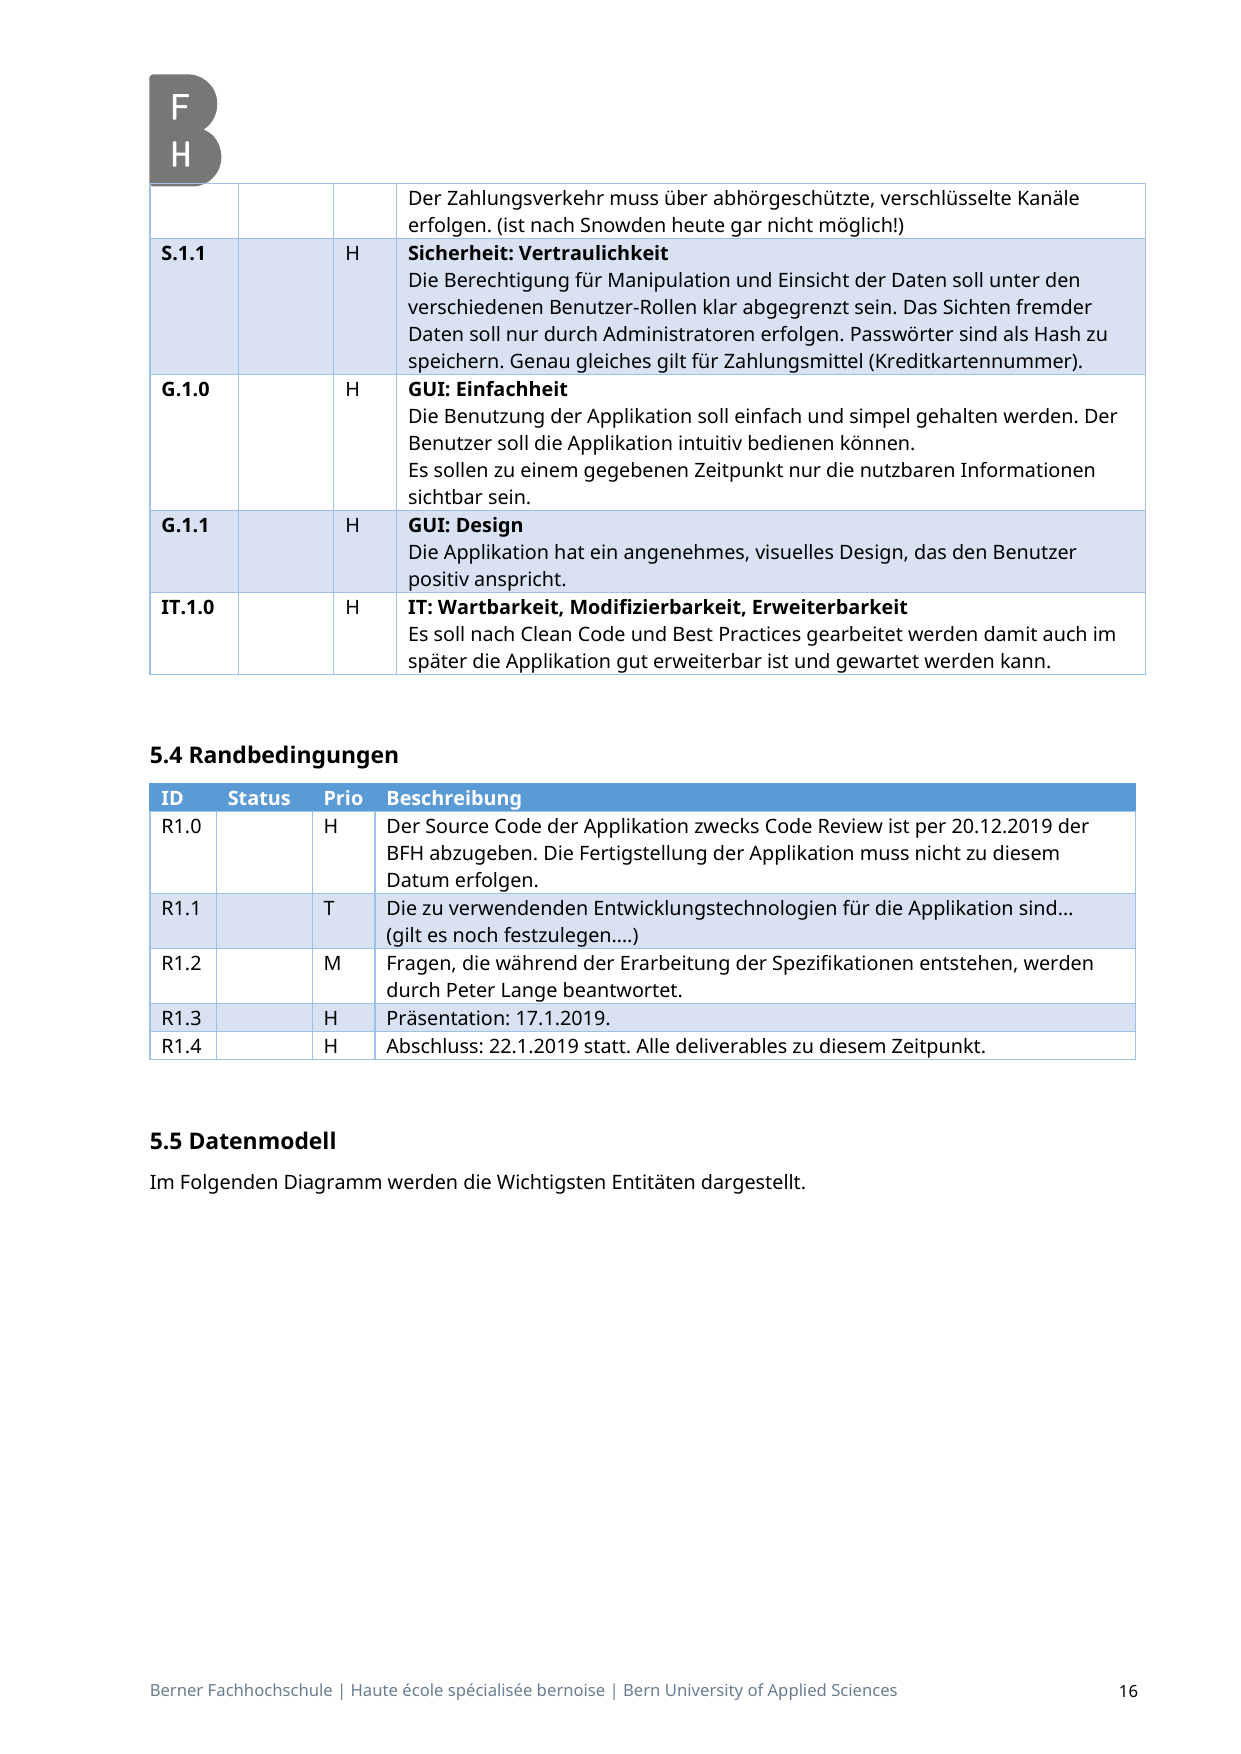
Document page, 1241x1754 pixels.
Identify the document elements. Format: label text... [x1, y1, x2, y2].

table_cell Die zu verwendenden Entwicklungstechnologien für die Applikation sind… (gilt es noch festzulegen….) [376, 894, 1135, 948]
table_cell S.1.1 [151, 239, 238, 374]
table_header Prio [312, 784, 375, 811]
table_cell [217, 1032, 312, 1059]
table_cell Präsentation: 17.1.2019. [376, 1004, 1135, 1031]
table_cell GUI: Design Die Applikation hat ein angenehmes, visuelles Design, das den Benutzer positiv anspricht. [397, 511, 1145, 592]
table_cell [397, 184, 1145, 238]
table_cell R1.4 [151, 1032, 216, 1059]
table_cell S.1.0 [151, 184, 238, 238]
table_cell T [313, 894, 374, 948]
table_cell GUI: Einfachheit Die Benutzung der Applikation soll einfach und simpel gehalten werden. Der Benutzer soll die Applikation intuitiv bedienen können. Es sollen zu einem gegebenen Zeitpunkt nur die nutzbaren Informationen sichtbar sein. [397, 375, 1145, 510]
table_cell IT.1.0 [151, 593, 238, 674]
table_cell Abschluss: 22.1.2019 statt. Alle deliverables zu diesem Zeitpunkt. [376, 1032, 1135, 1059]
table_cell H [313, 1004, 374, 1031]
table_cell G.1.0 [151, 375, 238, 510]
table_cell [239, 511, 333, 592]
table_cell [239, 184, 333, 238]
table_cell IT: Wartbarkeit, Modifizierbarkeit, Erweiterbarkeit Es soll nach Clean Code und Best Practices gearbeitet werden damit auch im später die Applikation gut erweiterbar ist und gewartet werden kann. [397, 593, 1145, 674]
table_cell [217, 894, 312, 948]
table_header Beschreibung [375, 784, 1135, 811]
table_cell R1.3 [151, 1004, 216, 1031]
table_cell Der Source Code der Applikation zwecks Code Review ist per 20.12.2019 der BFH abzugeben. Die Fertigstellung der Applikation muss nicht zu diesem Datum erfolgen. [376, 812, 1135, 893]
table_cell R1.0 [151, 812, 216, 893]
table_header ID [151, 784, 216, 811]
subtitle Randbedingungen [149, 739, 1136, 771]
table_cell M [313, 949, 374, 1003]
table_cell R1.1 [151, 894, 216, 948]
table_cell H [334, 184, 396, 238]
table_cell [217, 949, 312, 1003]
table_cell [239, 593, 333, 674]
table_cell H [313, 1032, 374, 1059]
table_header Status [216, 784, 312, 811]
table_cell H [313, 812, 374, 893]
table_cell Sicherheit: Vertraulichkeit Die Berechtigung für Manipulation und Einsicht der Daten soll unter den verschiedenen Benutzer-Rollen klar abgegrenzt sein. Das Sichten fremder Daten soll nur durch Administratoren erfolgen. Passwörter sind als Hash zu speichern. Genau gleiches gilt für Zahlungsmittel (Kreditkartennummer). [397, 239, 1145, 374]
table_cell H [334, 375, 396, 510]
table_cell Fragen, die während der Erarbeitung der Spezifikationen entstehen, werden durch Peter Lange beantwortet. [376, 949, 1135, 1003]
table_cell H [334, 511, 396, 592]
table_cell H [334, 239, 396, 374]
table_cell [217, 1004, 312, 1031]
table_cell [239, 375, 333, 510]
text Im Folgenden Diagramm werden die Wichtigsten Entitäten dargestellt. [149, 1168, 1136, 1196]
table_cell H [334, 593, 396, 674]
table_cell R1.2 [151, 949, 216, 1003]
table_cell [239, 239, 333, 374]
table_cell [217, 812, 312, 893]
table_cell G.1.1 [151, 511, 238, 592]
subtitle Datenmodell [149, 1125, 1136, 1156]
